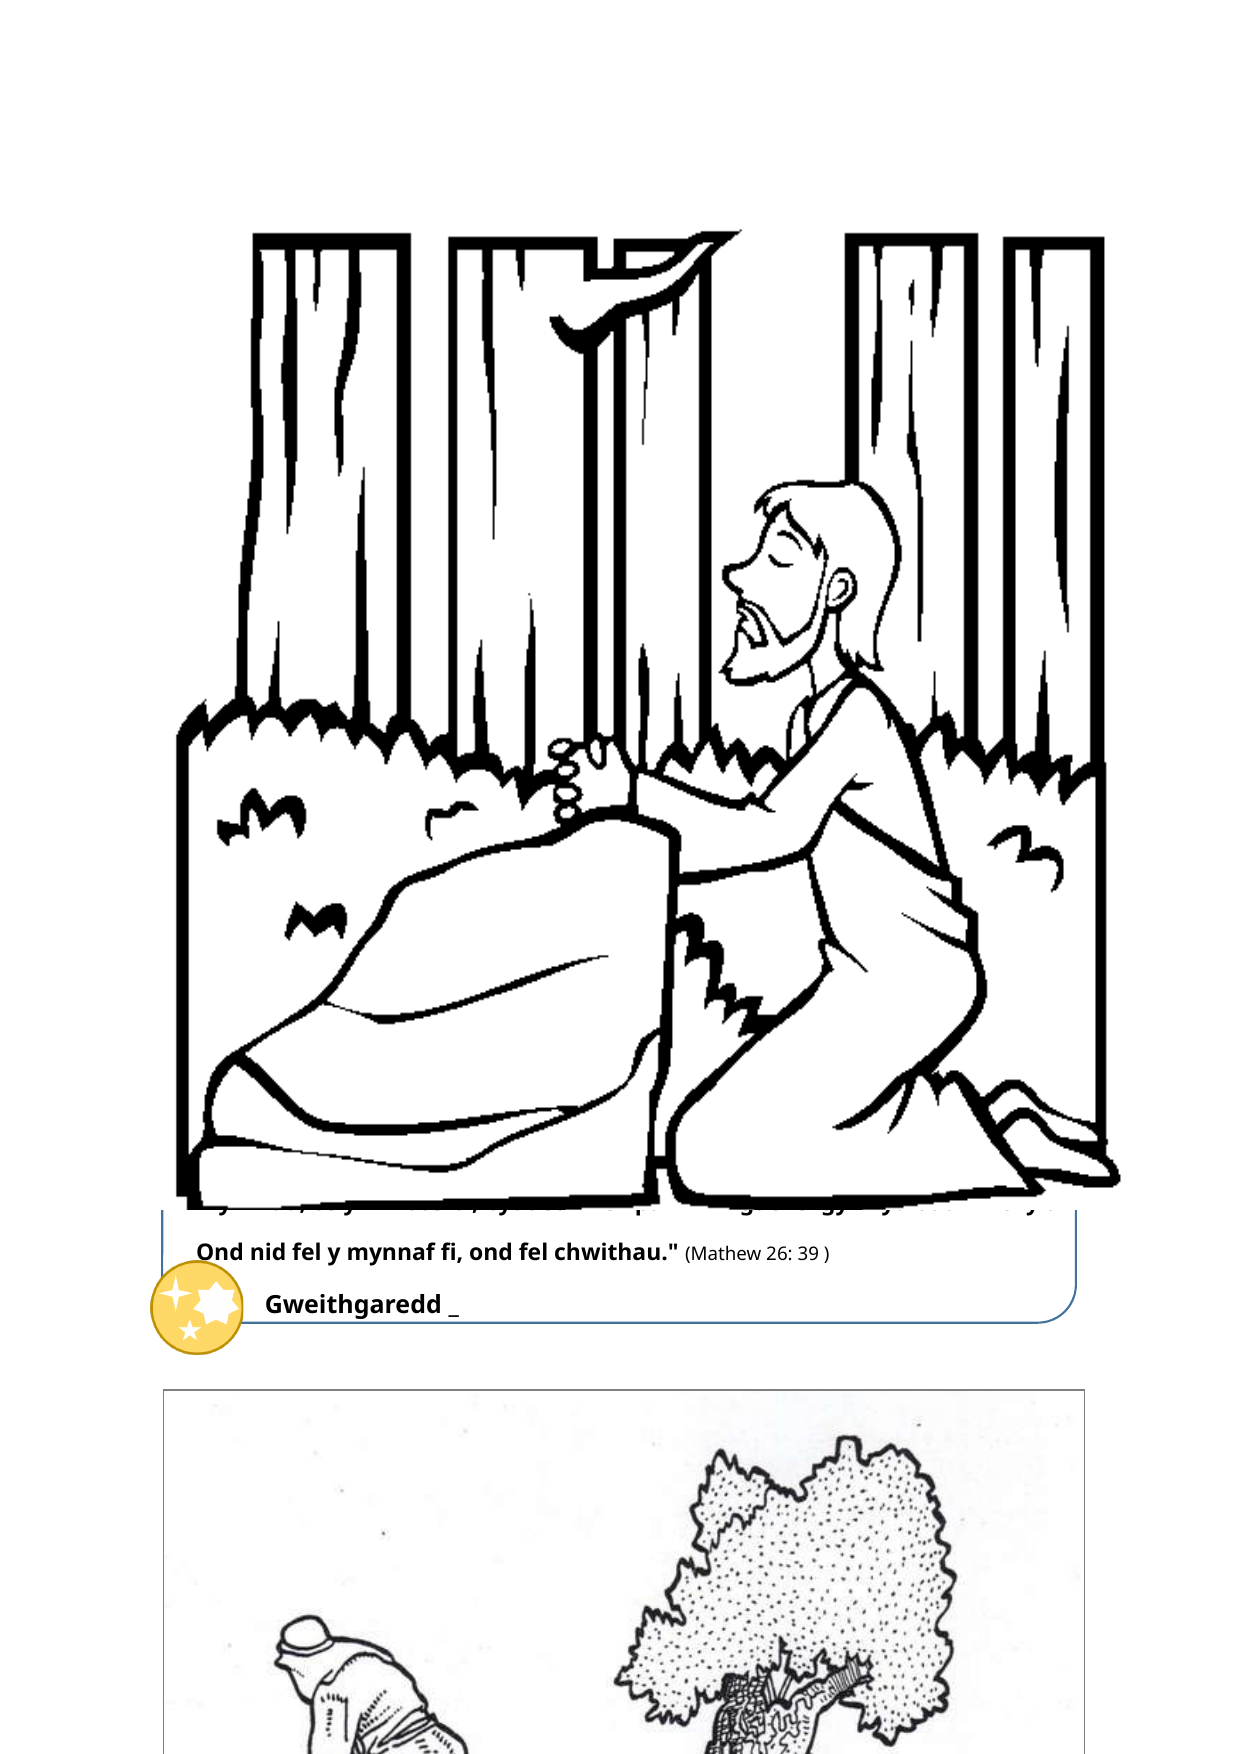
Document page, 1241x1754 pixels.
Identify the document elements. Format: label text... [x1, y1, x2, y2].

text Ond nid fel y mynnaf fi, ond fel chwithau." (Mathew 26: 39 ) [150, 1236, 1090, 1268]
text Gweithgaredd _ [244, 1287, 1090, 1321]
picture [164, 1391, 1084, 1754]
picture [150, 1260, 244, 1355]
picture [150, 202, 1135, 1210]
